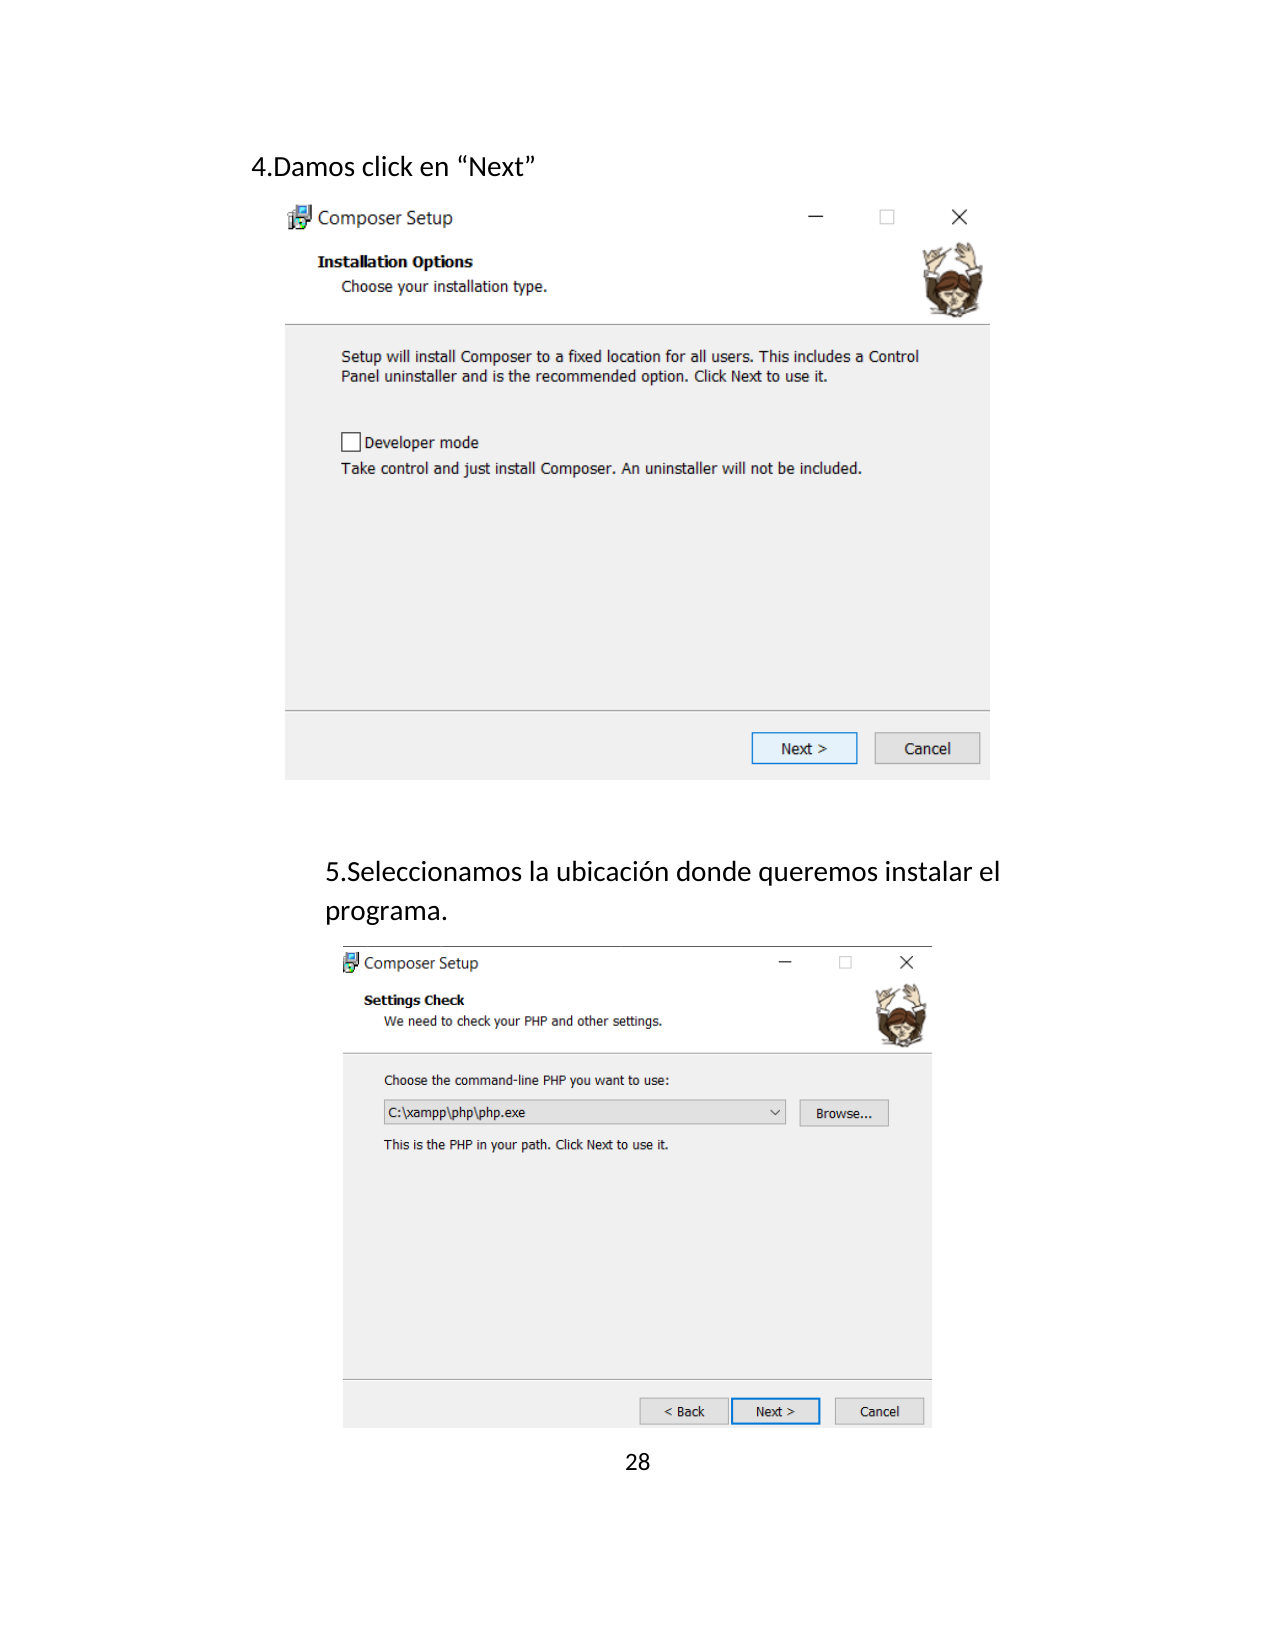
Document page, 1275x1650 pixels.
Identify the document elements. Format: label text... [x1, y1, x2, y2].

text 4.Damos click en “Next” [177, 148, 1098, 183]
text 5.Seleccionamos la ubicación donde queremos instalar el programa. [325, 853, 1098, 927]
picture [343, 946, 933, 1428]
text 28 [177, 1446, 1098, 1477]
picture [285, 202, 990, 780]
